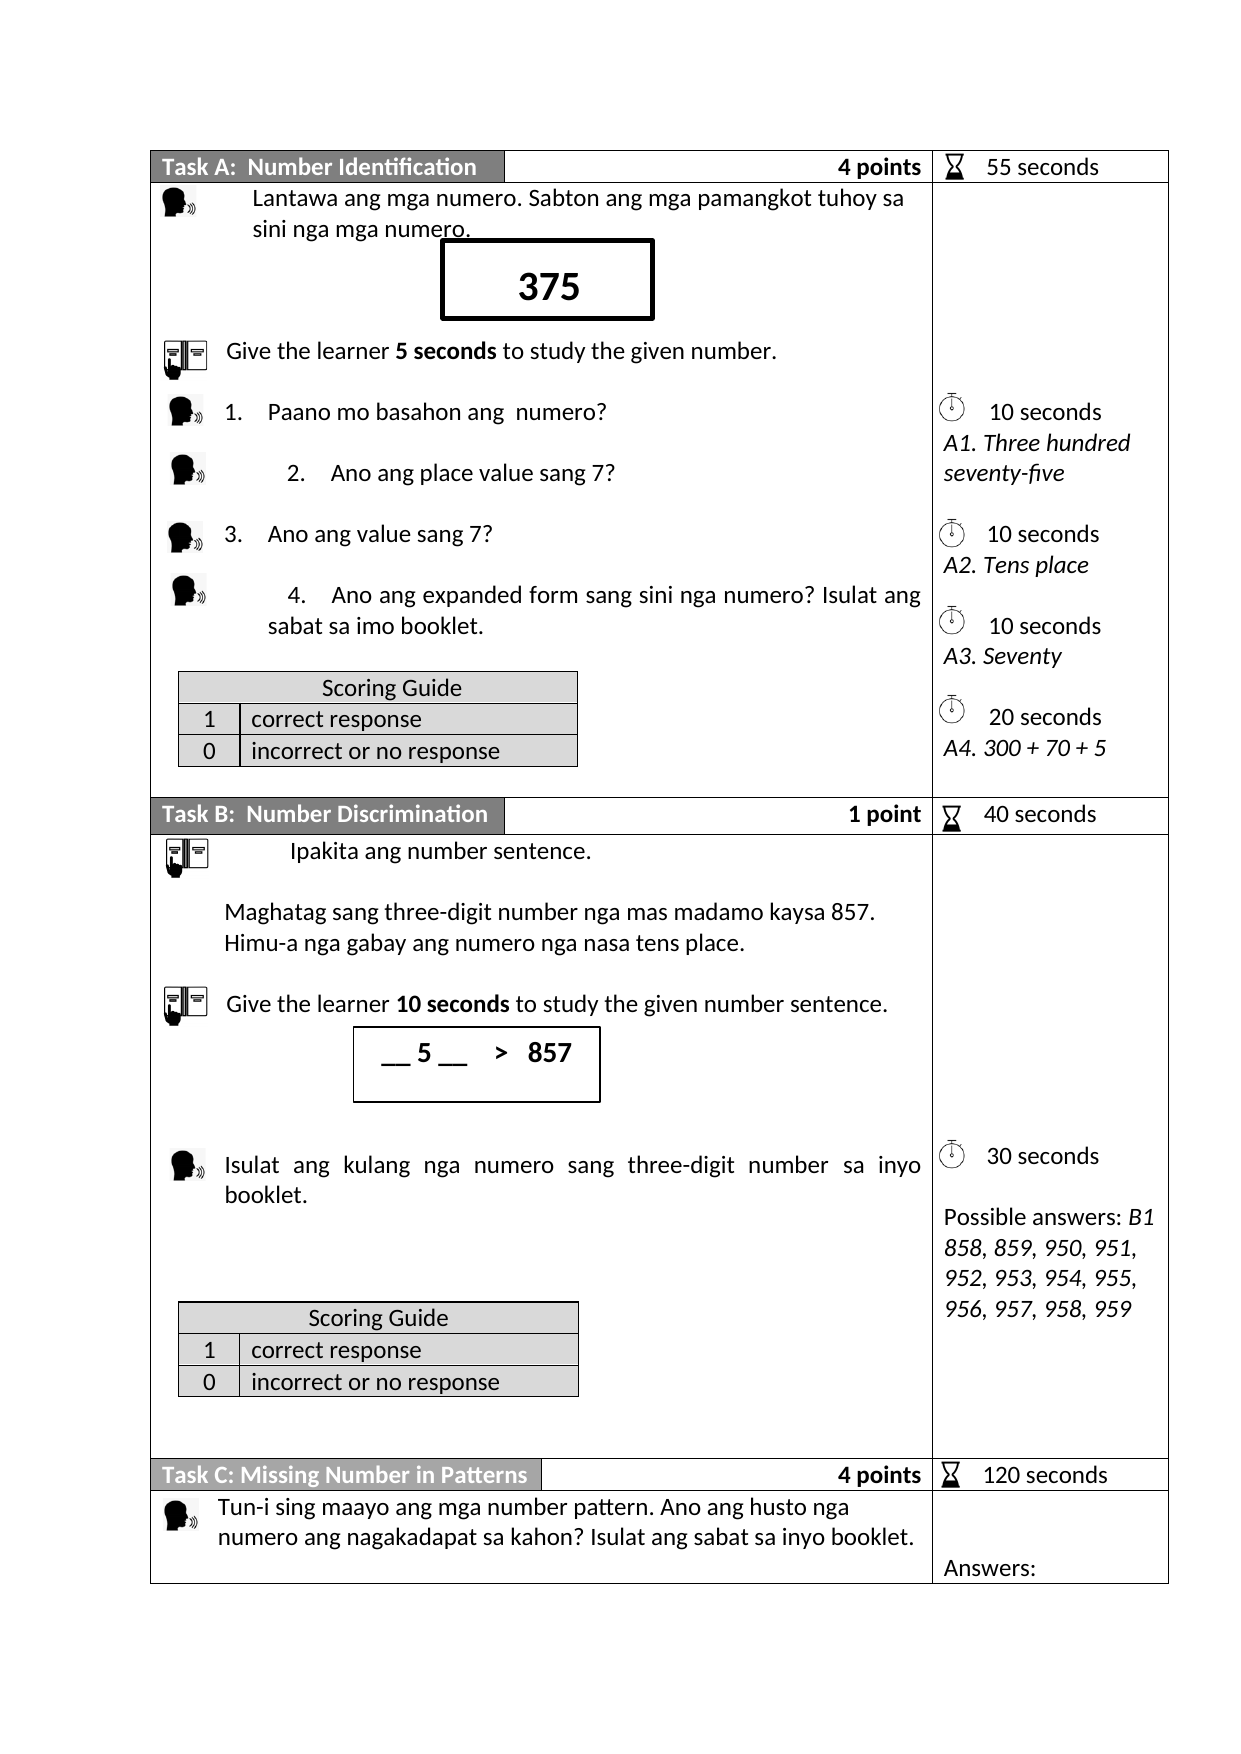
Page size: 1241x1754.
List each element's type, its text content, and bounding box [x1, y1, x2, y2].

picture [933, 601, 970, 638]
table_header 4 points [505, 151, 932, 182]
table_cell Lantawa ang mga numero. Sabton ang mga pamangkot tuhoy sa sini nga mga numero. Give the learner 5 seconds to study the given number. Paano mo basahon ang numero? Ano ang place value sang 7? Ano ang value sang 7? Ano ang expanded form sang sini nga numero? Isulat ang sabat sa imo booklet. [151, 183, 932, 797]
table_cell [933, 1491, 1168, 1582]
table_cell 1 point [505, 798, 932, 834]
picture [162, 1498, 199, 1531]
picture [167, 394, 204, 426]
table_header 55 seconds [933, 151, 1168, 182]
picture [933, 691, 970, 727]
table_cell Task B: Number Discrimination [151, 798, 504, 834]
picture [933, 1135, 968, 1170]
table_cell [151, 1491, 932, 1582]
table_cell 40 seconds [933, 798, 1168, 834]
picture [933, 388, 970, 425]
picture [939, 151, 968, 180]
picture [169, 452, 206, 485]
picture [936, 804, 965, 833]
table_cell 120 seconds [933, 1459, 1168, 1490]
table_cell 10 seconds A1. Three hundred seventy-five 10 seconds A2. Tens place 10 seconds A3. Seventy 20 seconds A4. 300 + 70 + 5 [933, 183, 1168, 797]
picture [935, 1459, 964, 1488]
picture [169, 1148, 206, 1181]
picture [160, 984, 208, 1027]
picture [160, 338, 208, 381]
picture [167, 521, 203, 553]
picture [162, 836, 209, 879]
table_cell Ipakita ang number sentence. Maghatag sang three-digit number nga mas madamo kaysa 857. Himu-a nga gabay ang numero nga nasa tens place. Give the learner 10 seconds to study the given number sentence. Isulat ang kulang nga numero sang three-digit number sa inyo booklet. [151, 835, 932, 1458]
picture [933, 514, 968, 549]
table_cell 4 points [542, 1459, 932, 1490]
table_header Task A: Number Identification [151, 151, 504, 182]
picture [170, 573, 207, 606]
table_cell Task C: Missing Number in Patterns [151, 1459, 541, 1490]
picture [160, 185, 197, 217]
table_cell 30 seconds Possible answers: B1 858, 859, 950, 951, 952, 953, 954, 955, 956, 957, 958, 959 [933, 835, 1168, 1458]
